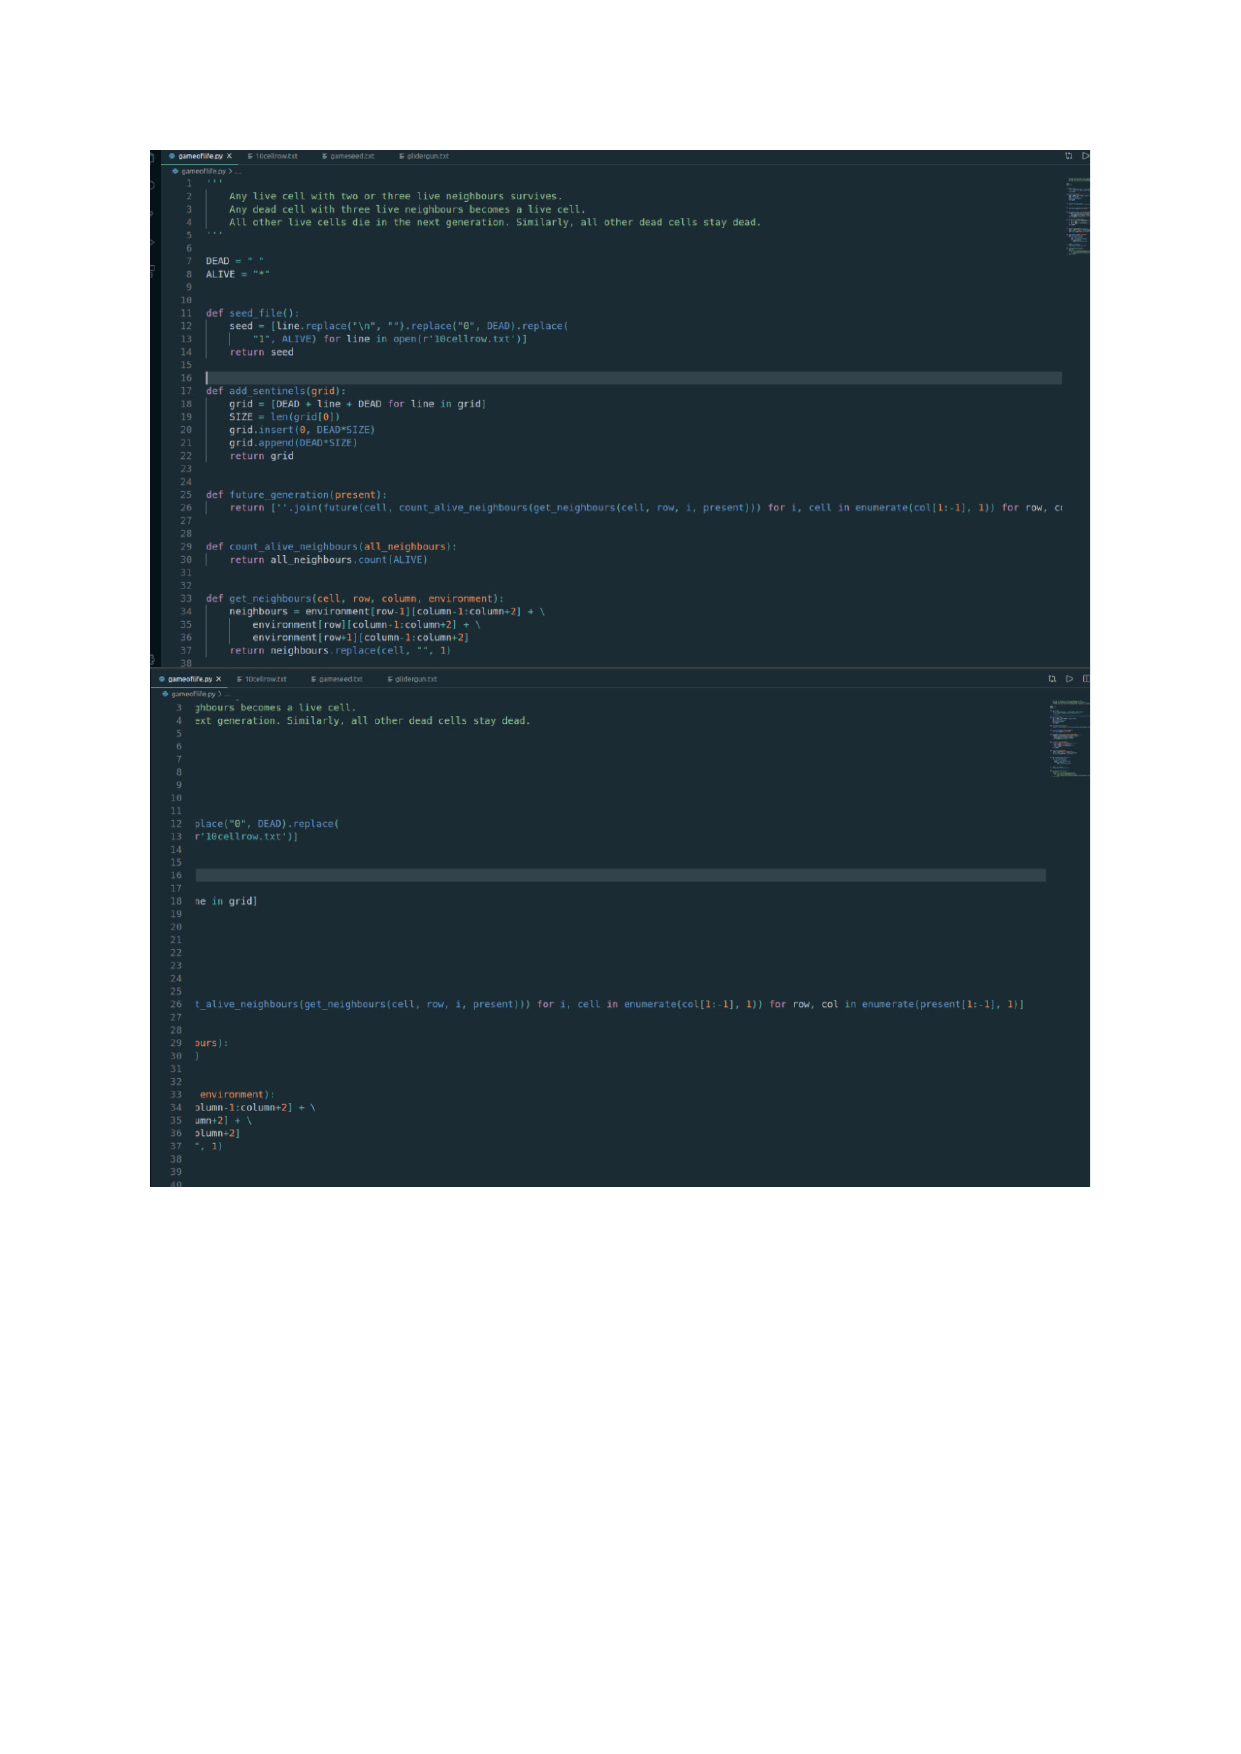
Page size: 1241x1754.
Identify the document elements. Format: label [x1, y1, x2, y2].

picture [150, 150, 1091, 1187]
